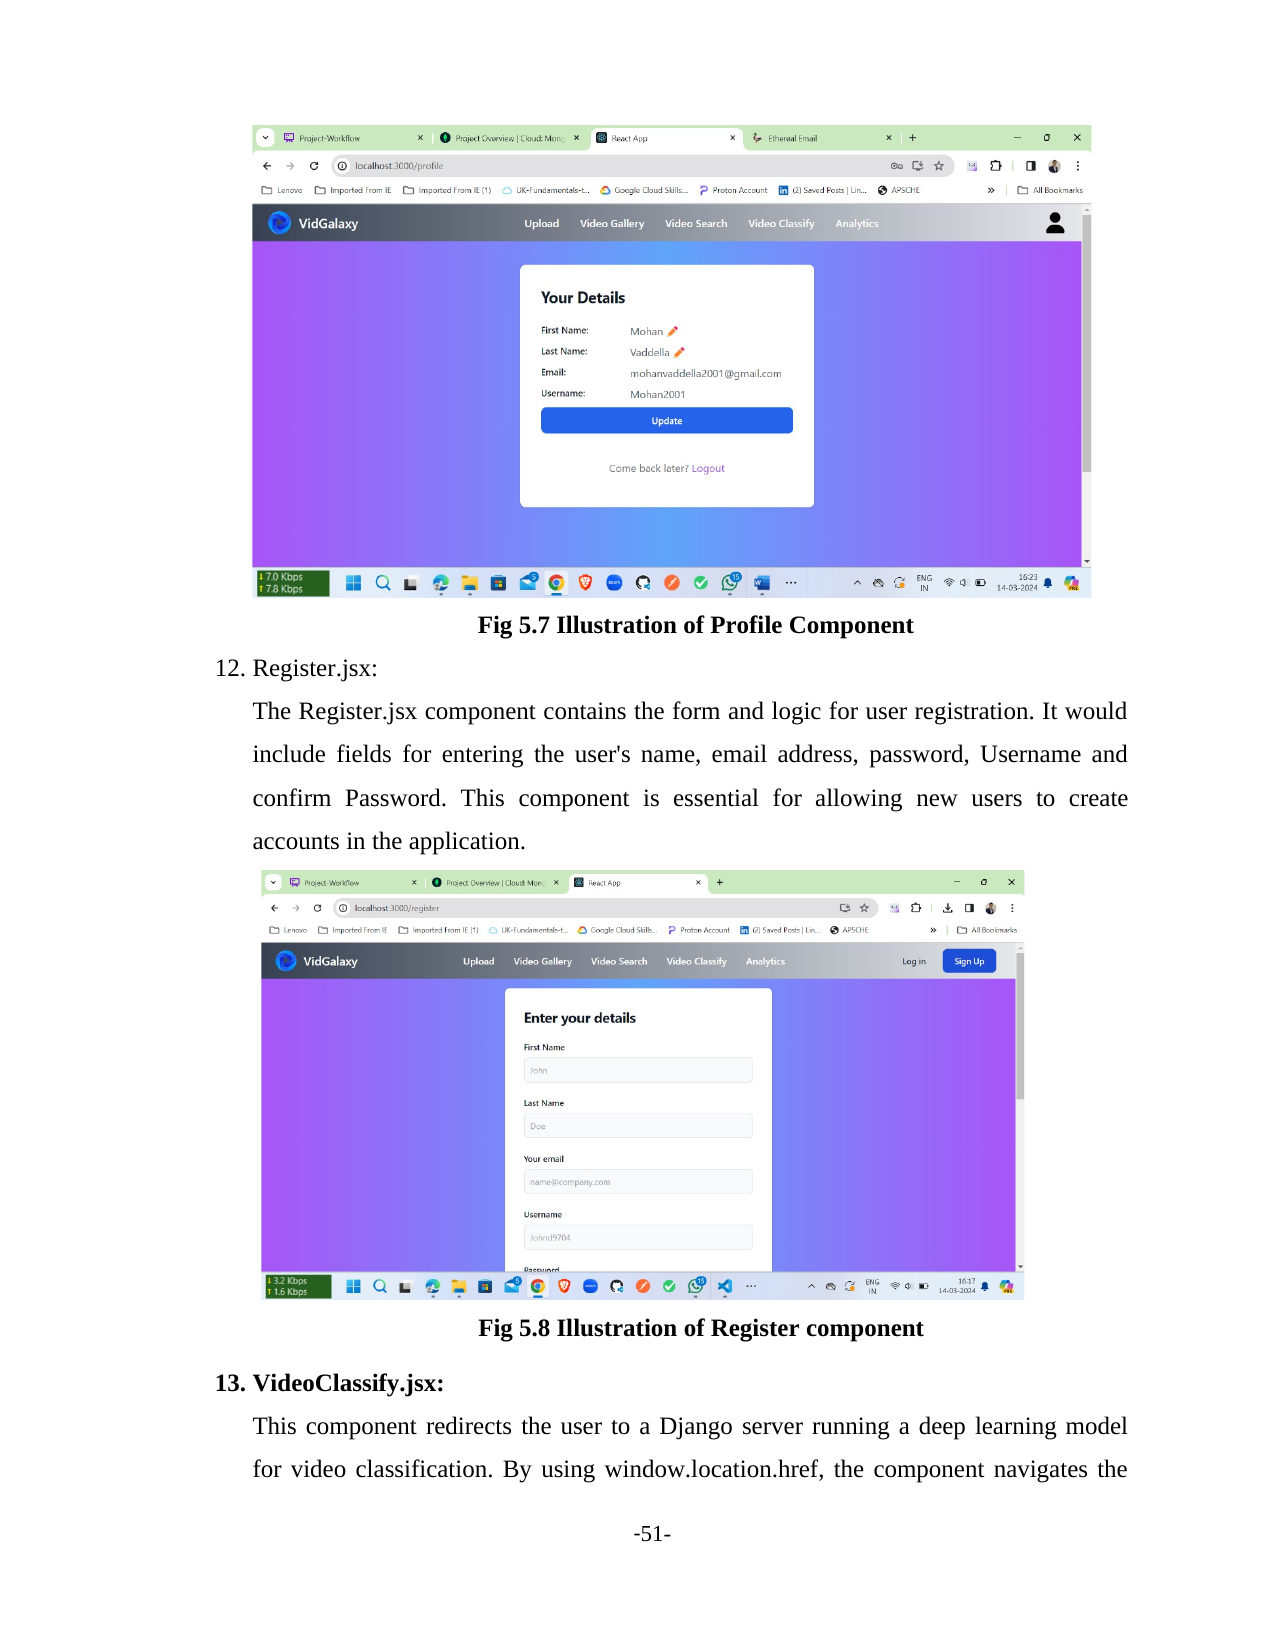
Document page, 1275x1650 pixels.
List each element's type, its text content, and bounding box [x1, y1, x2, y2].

picture [261, 870, 1025, 1300]
picture [252, 125, 1092, 598]
subtitle Fig 5.7 Illustration of Profile Component [478, 611, 1198, 639]
text The Register.jsx component contains the form and logic for user registration. It would include fields for entering the user's name, email address, password, Username and confirm Password. This component is essential for allowing new users to create accounts in the application. [252, 696, 1129, 854]
list Register.jsx: [214, 653, 1198, 682]
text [252, 1411, 1128, 1483]
subtitle Fig 5.8 Illustration of Register component [478, 1313, 1198, 1341]
list VideoClassify.jsx: [214, 1368, 1198, 1397]
